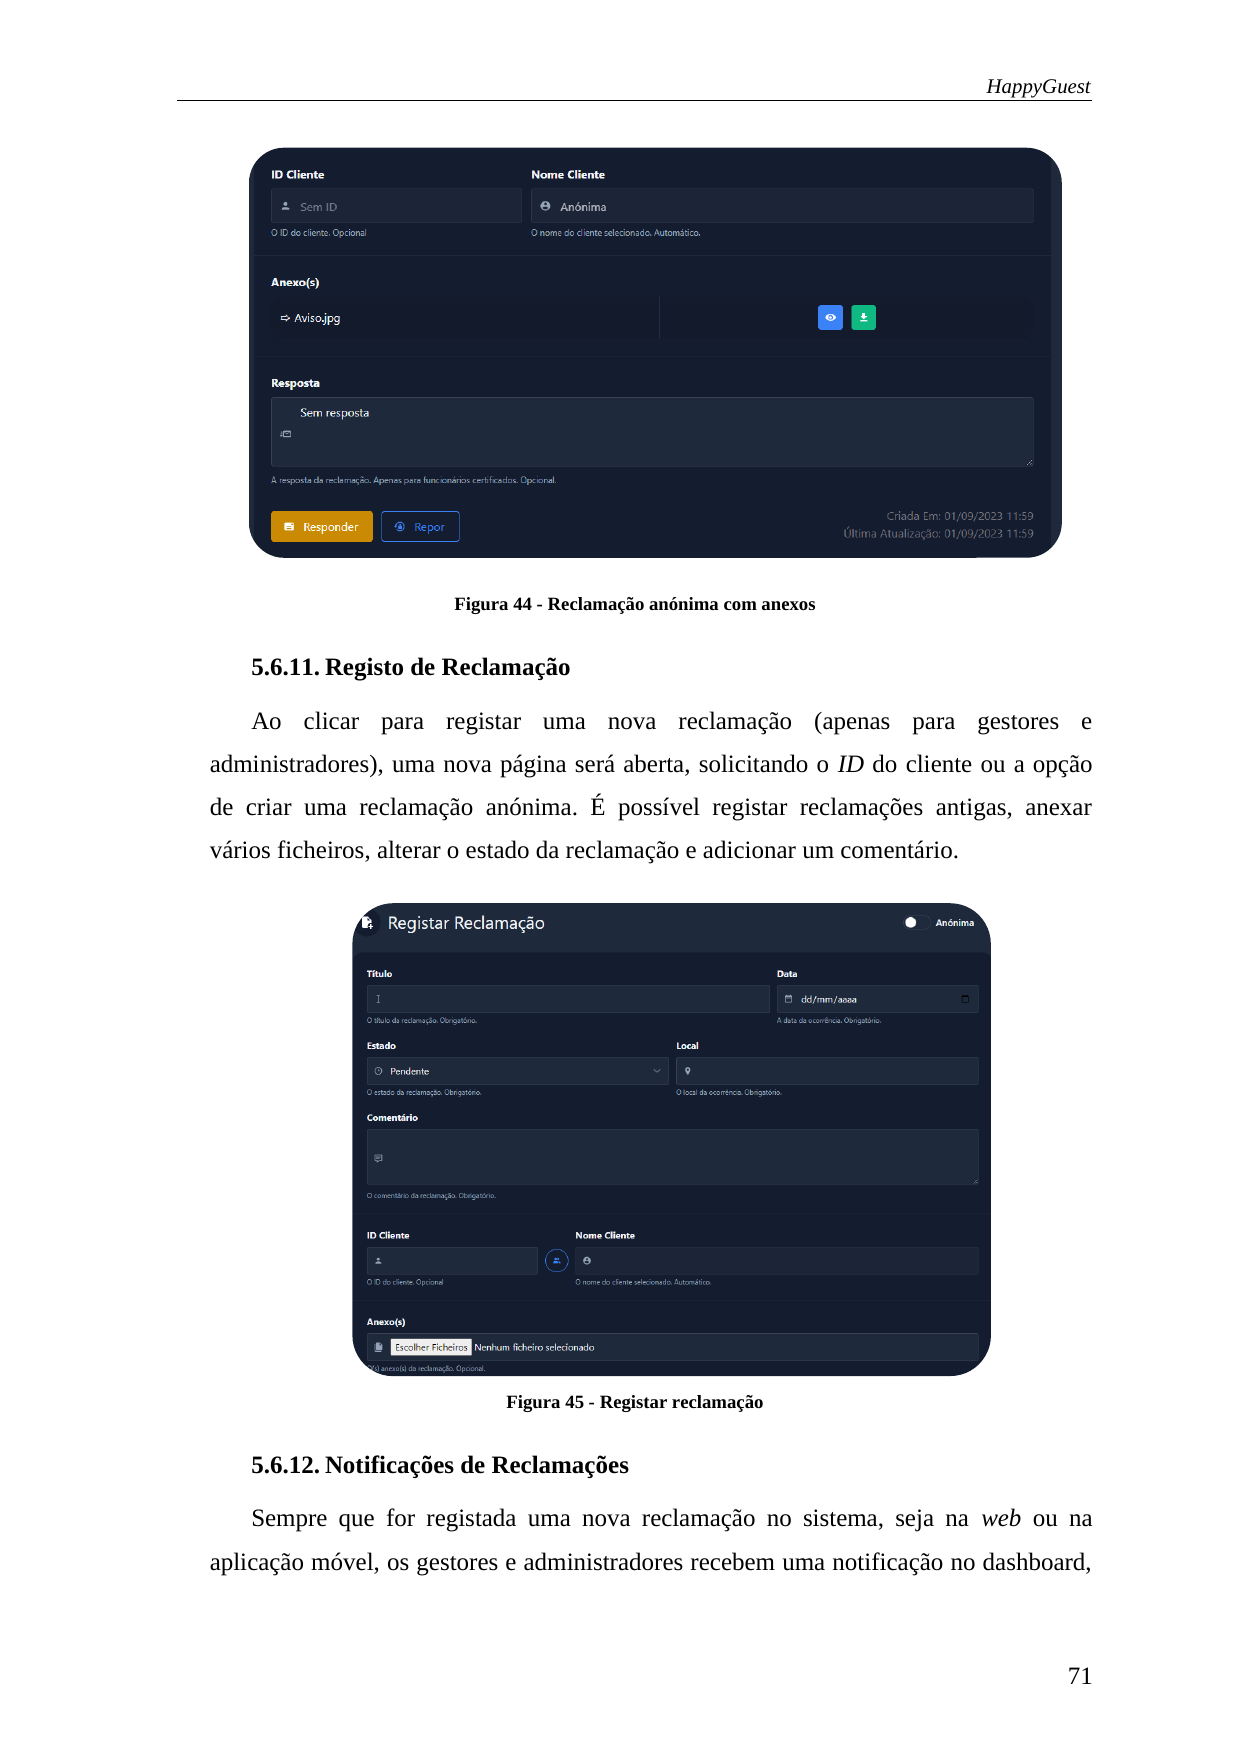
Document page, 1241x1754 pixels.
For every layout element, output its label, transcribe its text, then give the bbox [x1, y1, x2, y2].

subtitle Registo de Reclamação [251, 652, 1092, 681]
picture [352, 903, 991, 1377]
text Ao clicar para registar uma nova reclamação (apenas para gestores e administradores), uma nova página será aberta, solicitando o ID do cliente ou a opção de criar uma reclamação anónima. É possível registar reclamações antigas, anexar vários ficheiros, alterar o estado da reclamação e adicionar um comentário. [209, 706, 1092, 864]
text Figura 45 - Registar reclamação [177, 1391, 1092, 1412]
text Figura 44 - Reclamação anónima com anexos [177, 593, 1092, 614]
subtitle Notificações de Reclamações [251, 1450, 1092, 1478]
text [209, 1503, 1092, 1575]
picture [249, 147, 1062, 558]
